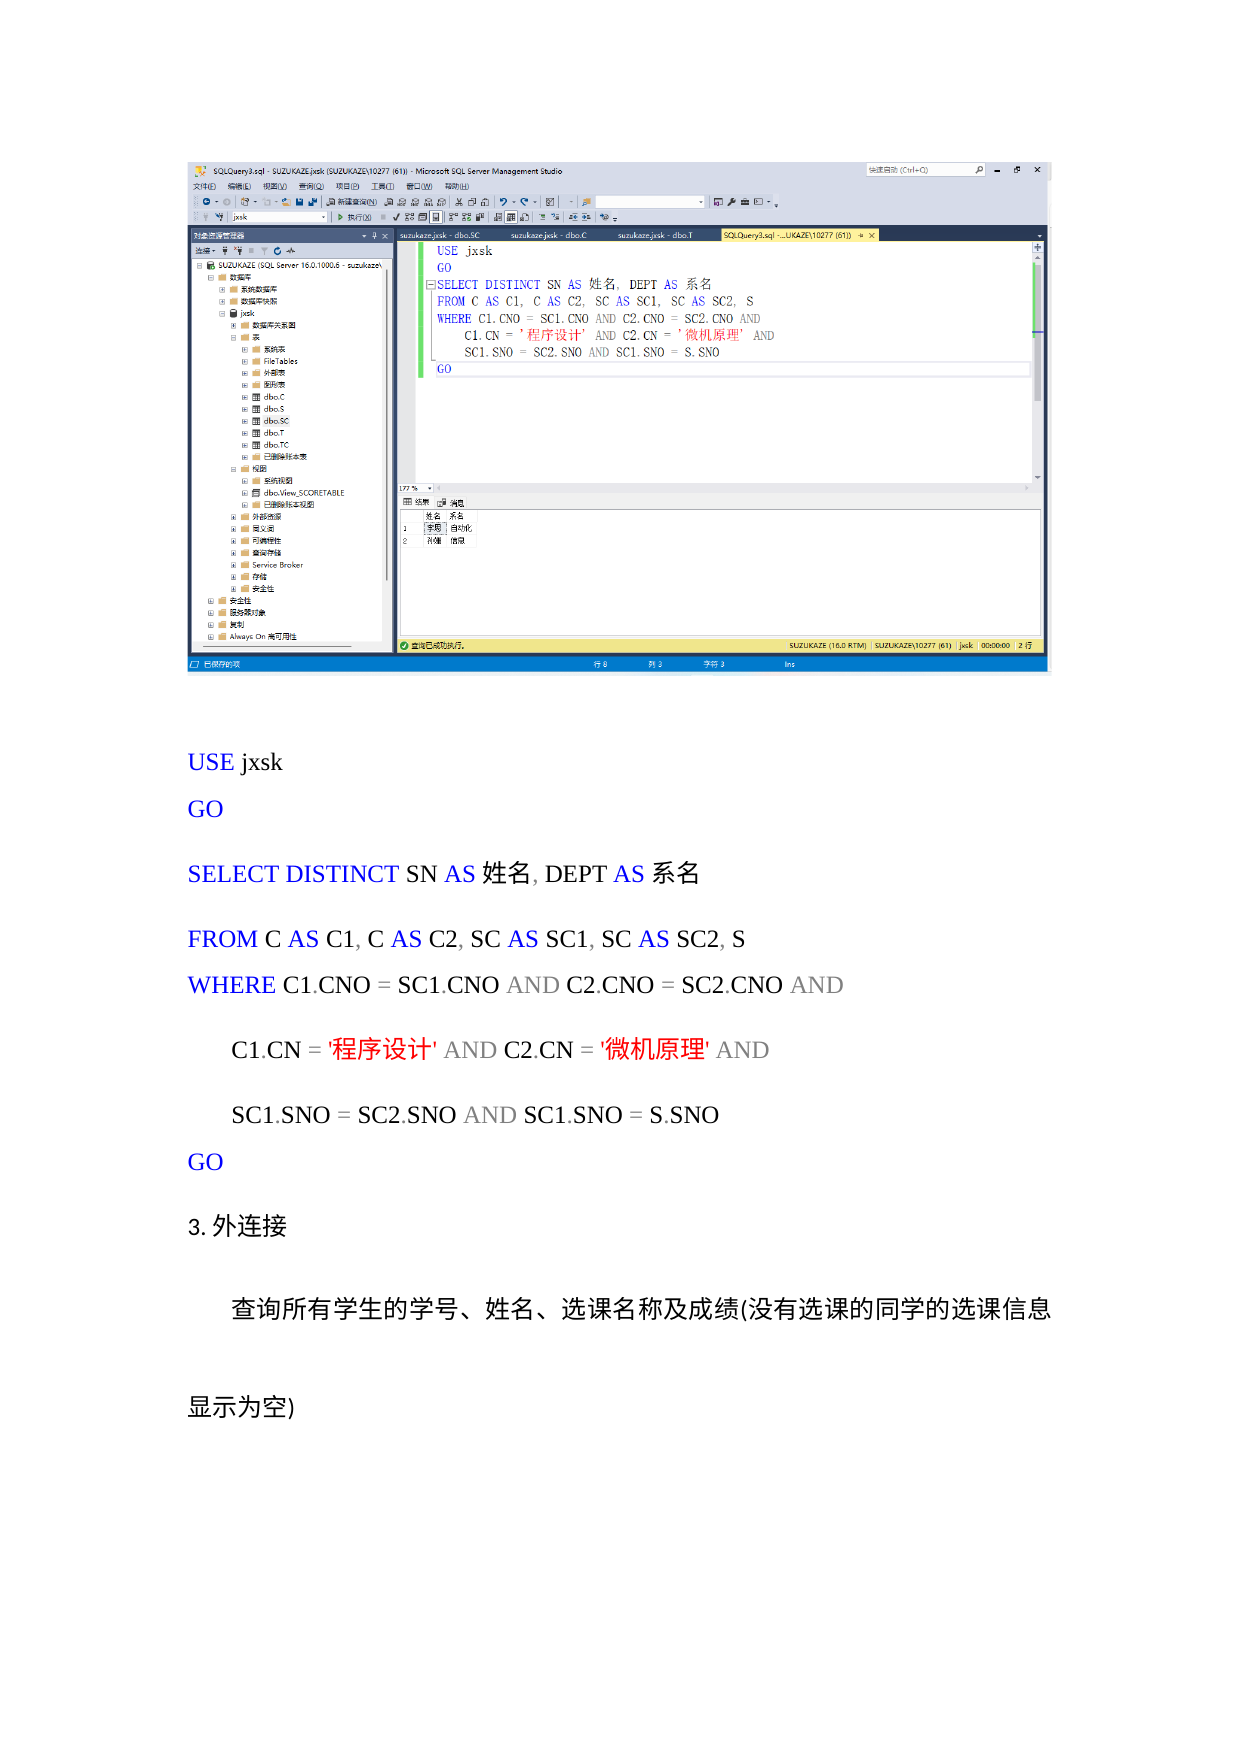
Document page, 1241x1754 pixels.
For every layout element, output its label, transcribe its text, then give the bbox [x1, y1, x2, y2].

text C1.CN = '程序设计' AND C2.CN = '微机原理' AND [187, 1016, 1053, 1081]
text FROM C AS C1, C AS C2, SC AS SC1, SC AS SC2, S [187, 922, 1053, 954]
text GO [187, 792, 1053, 824]
text SELECT DISTINCT SN AS 姓名, DEPT AS 系名 [187, 839, 1053, 904]
picture [187, 162, 1052, 676]
list GO [187, 1146, 1053, 1178]
list 外连接 [187, 1192, 1053, 1257]
text SC1.SNO = SC2.SNO AND SC1.SNO = S.SNO [187, 1099, 1053, 1131]
list 查询所有学生的学号、姓名、选课名称及成绩(没有选课的同学的选课信息显示为空) [187, 1276, 1053, 1438]
text USE jxsk [187, 745, 1053, 777]
text WHERE C1.CNO = SC1.CNO AND C2.CNO = SC2.CNO AND [187, 969, 1053, 1001]
